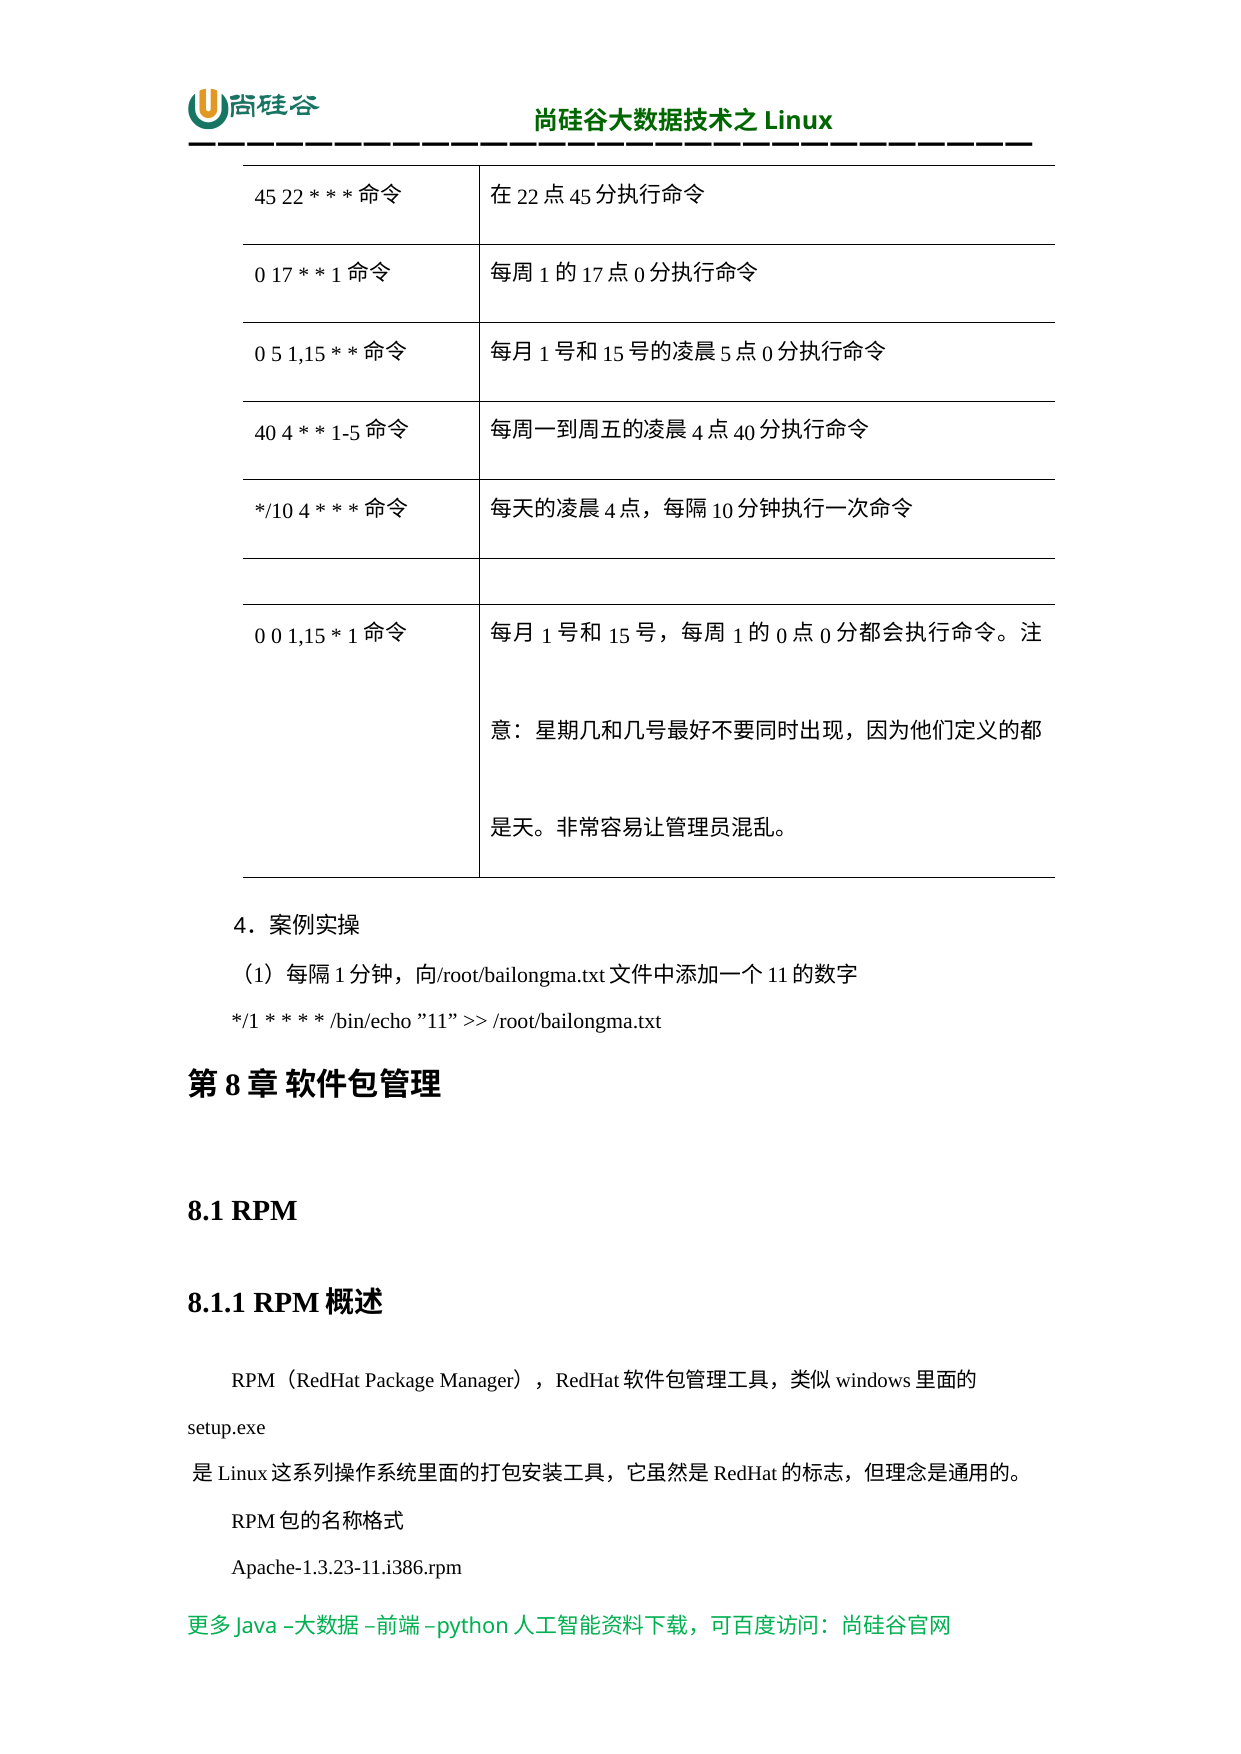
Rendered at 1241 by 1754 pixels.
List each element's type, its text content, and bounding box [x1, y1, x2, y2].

subtitle 第8章 软件包管理 [187, 1049, 1053, 1114]
text RPM（RedHat Package Manager），RedHat软件包管理工具，类似windows里面的setup.exe [187, 1362, 1053, 1443]
table_cell 每周1 的17点0分执行命令 [480, 245, 1055, 322]
table_cell 40 4 * * 1-5 命令 [243, 402, 479, 479]
table_cell 每月1号和15号的凌晨5点0分执行命令 [480, 323, 1055, 401]
table_cell 每周一到周五的凌晨4点40分执行命令 [480, 402, 1055, 479]
table_cell 在22点45分执行命令 [480, 166, 1055, 243]
table_cell 45 22 * * * 命令 [243, 166, 479, 243]
table_cell 0 17 * * 1 命令 [243, 245, 479, 322]
text 4．案例实操 [187, 891, 1053, 956]
table_cell [480, 559, 1055, 604]
text 是Linux这系列操作系统里面的打包安装工具，它虽然是RedHat的标志，但理念是通用的。 [187, 1456, 1053, 1488]
table_cell 0 0 1,15 * 1 命令 [243, 605, 479, 877]
table_cell */10 4 * * * 命令 [243, 480, 479, 558]
picture [187, 88, 321, 130]
text */1 * * * * /bin/echo ”11” >> /root/bailongma.txt [187, 1004, 1053, 1037]
text RPM包的名称格式 [187, 1503, 1053, 1536]
table_cell 每月1号和15号，每周1的0点0分都会执行命令。注意：星期几和几号最好不要同时出现，因为他们定义的都是天。非常容易让管理员混乱。 [480, 605, 1055, 877]
table_cell [243, 559, 479, 604]
subtitle 8.1 RPM [187, 1178, 1053, 1243]
table_cell 0 5 1,15 * * 命令 [243, 323, 479, 401]
subtitle 8.1.1 RPM概述 [187, 1267, 1053, 1332]
table_cell 每天的凌晨4点，每隔10分钟执行一次命令 [480, 480, 1055, 558]
text （1）每隔1分钟，向/root/bailongma.txt文件中添加一个11的数字 [187, 956, 1053, 989]
text Apache-1.3.23-11.i386.rpm [231, 1551, 1053, 1583]
